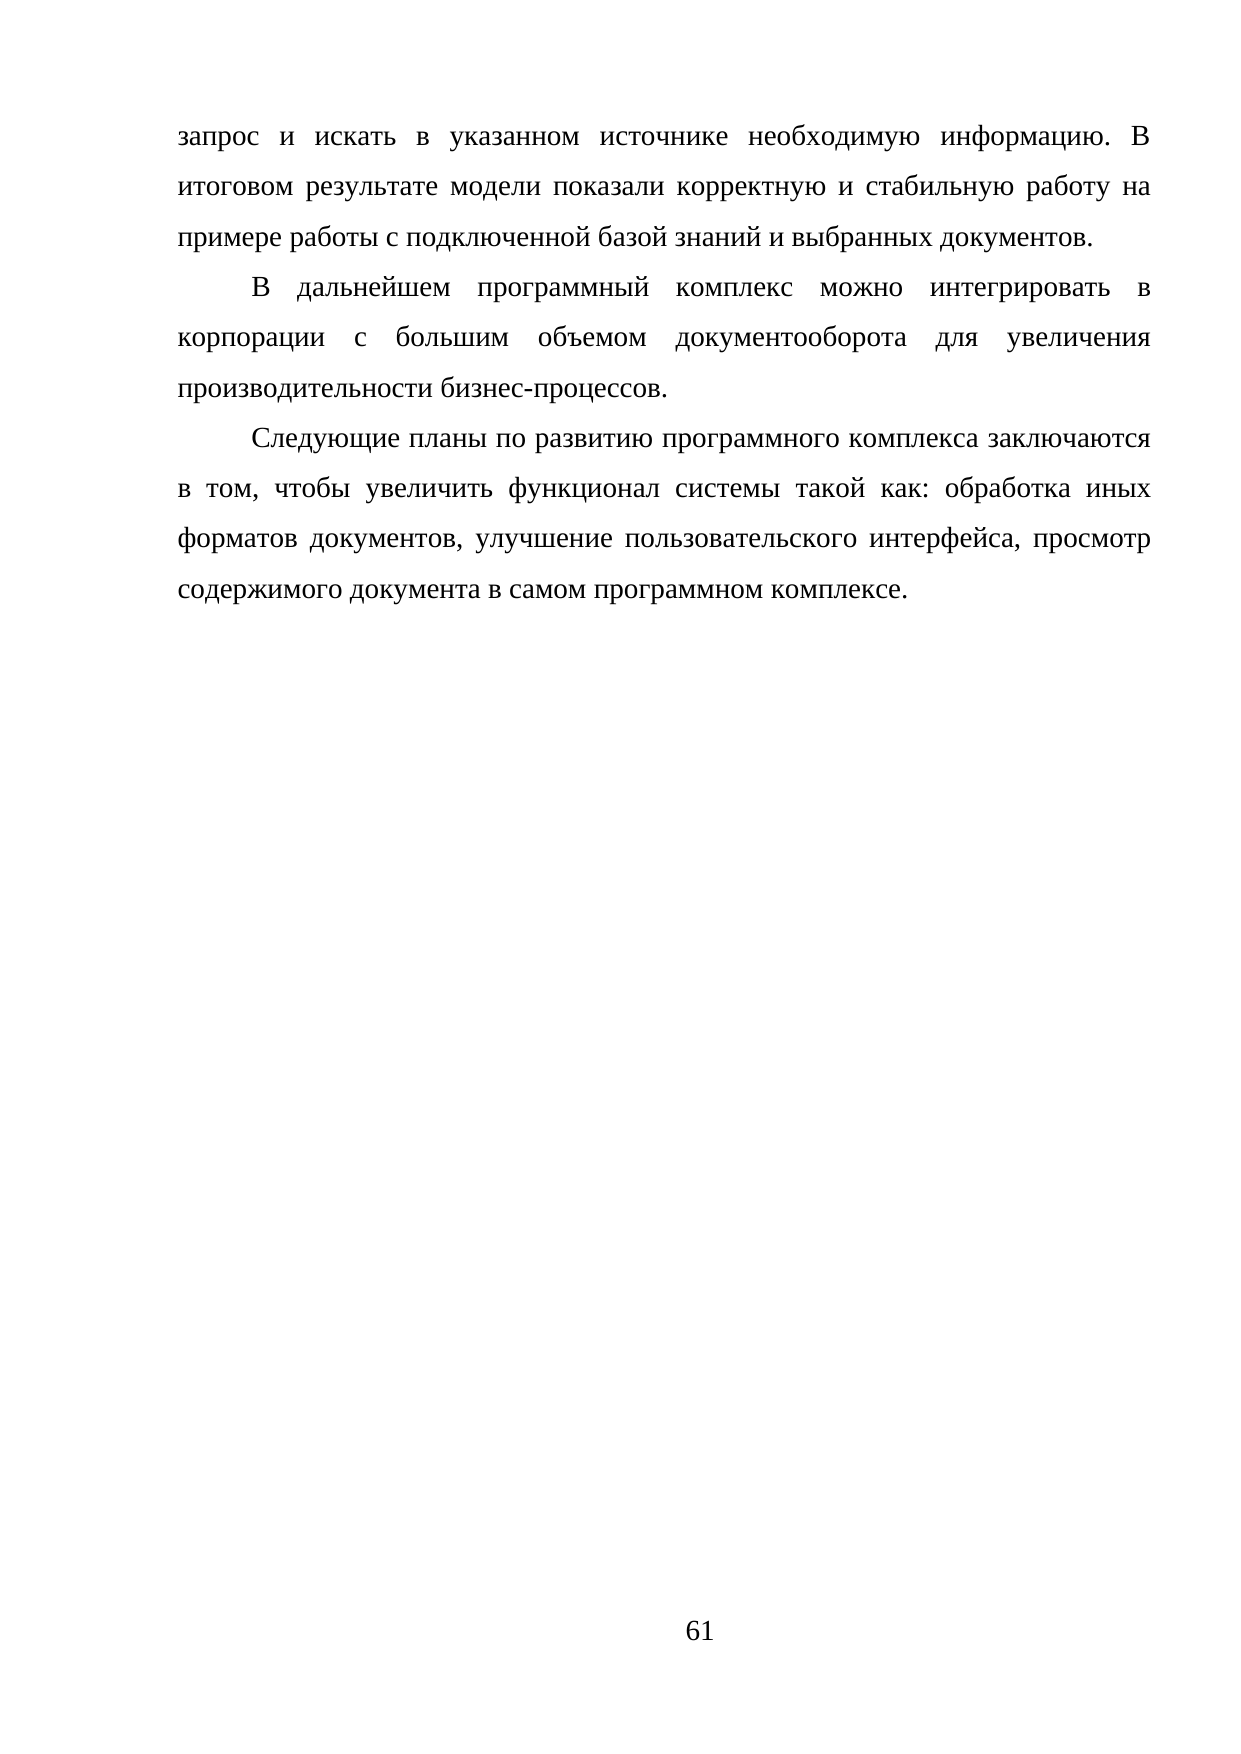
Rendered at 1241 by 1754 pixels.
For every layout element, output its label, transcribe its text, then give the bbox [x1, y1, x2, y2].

text Следующие планы по развитию программного комплекса заключаются в том, чтобы увеличить функционал системы такой как: обработка иных форматов документов, улучшение пользовательского интерфейса, просмотр содержимого документа в самом программном комплексе. [177, 420, 1152, 604]
text В дальнейшем программный комплекс можно интегрировать в корпорации с большим объемом документооборота для увеличения производительности бизнес-процессов. [177, 269, 1152, 403]
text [177, 118, 1152, 252]
